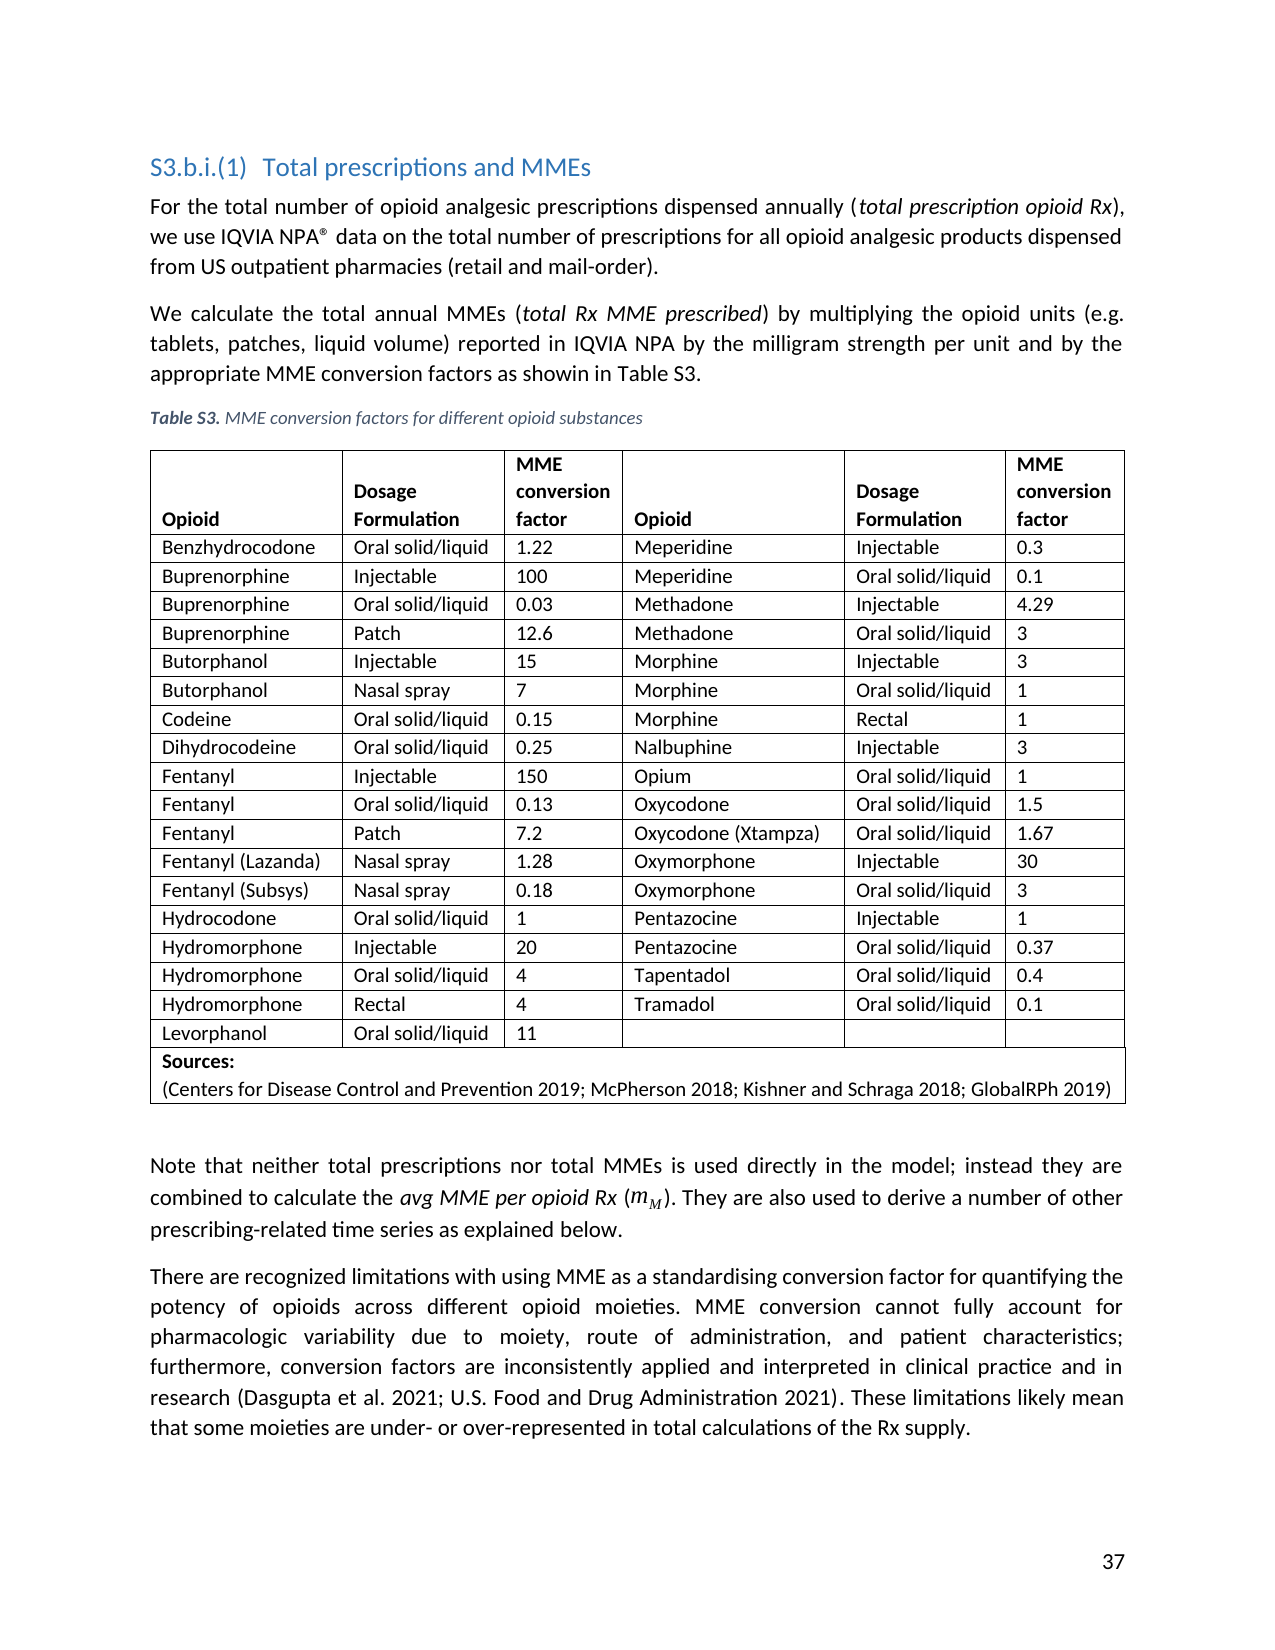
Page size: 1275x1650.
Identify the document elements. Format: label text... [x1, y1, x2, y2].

table_cell Oral solid/liquid [343, 906, 504, 933]
table_cell [1006, 1020, 1124, 1047]
table_cell Oral solid/liquid [343, 706, 504, 733]
table_cell 1 [1006, 763, 1124, 790]
table_cell 150 [505, 763, 622, 790]
table_cell Oral solid/liquid [343, 1020, 504, 1047]
table_cell Meperidine [623, 563, 844, 591]
text Table S3. MME conversion factors for different opioid substances [150, 406, 1125, 429]
table_cell 7 [505, 677, 622, 705]
table_cell Codeine [151, 706, 342, 733]
table_cell Oral solid/liquid [845, 877, 1005, 904]
table_cell 12.6 [505, 620, 622, 648]
table_cell Nasal spray [343, 849, 504, 876]
table_cell 1.67 [1006, 820, 1124, 847]
table_header MME conversion factor [1006, 451, 1124, 533]
table_cell 1 [1006, 677, 1124, 705]
table_cell Levorphanol [151, 1020, 342, 1047]
table_cell 0.3 [1006, 535, 1124, 562]
table_cell Meperidine [623, 535, 844, 562]
text For the total number of opioid analgesic prescriptions dispensed annually (total prescription opioid Rx), we use IQVIA NPA® data on the total number of prescriptions for all opioid analgesic products dispensed from US outpatient pharmacies (retail and mail-order). [150, 192, 1125, 280]
table_cell Benzhydrocodone [151, 535, 342, 562]
table_cell Injectable [845, 535, 1005, 562]
table_cell 0.03 [505, 592, 622, 619]
table_cell Tapentadol [623, 963, 844, 990]
table_cell Fentanyl [151, 763, 342, 790]
table_cell Methadone [623, 620, 844, 648]
text Note that neither total prescriptions nor total MMEs is used directly in the model; instead they are combined to calculate the avg MME per opioid Rx (). They are also used to derive a number of other prescribing-related time series as explained below. [150, 1151, 1125, 1243]
table_cell Morphine [623, 649, 844, 676]
table_cell Buprenorphine [151, 592, 342, 619]
table_cell Dihydrocodeine [151, 734, 342, 762]
table_cell 1 [505, 906, 622, 933]
table_cell 4 [505, 963, 622, 990]
table_cell Injectable [343, 763, 504, 790]
table_cell 0.18 [505, 877, 622, 904]
text There are recognized limitations with using MME as a standardising conversion factor for quantifying the potency of opioids across different opioid moieties. MME conversion cannot fully account for pharmacologic variability due to moiety, route of administration, and patient characteristics; furthermore, conversion factors are inconsistently applied and interpreted in clinical practice and in research (Dasgupta et al. 2021; U.S. Food and Drug Administration 2021). These limitations likely mean that some moieties are under- or over-represented in total calculations of the Rx supply. [150, 1262, 1125, 1441]
table_cell Oxymorphone [623, 849, 844, 876]
table_cell Nasal spray [343, 877, 504, 904]
table_cell Buprenorphine [151, 563, 342, 591]
table_cell Oral solid/liquid [845, 620, 1005, 648]
table_cell Opium [623, 763, 844, 790]
table_cell 4 [505, 991, 622, 1019]
table_cell Pentazocine [623, 906, 844, 933]
table_cell Hydromorphone [151, 934, 342, 962]
table_cell 3 [1006, 877, 1124, 904]
table_cell Methadone [623, 592, 844, 619]
table_cell 0.13 [505, 791, 622, 819]
table_cell Injectable [845, 649, 1005, 676]
table_cell 0.37 [1006, 934, 1124, 962]
table_cell Sources: (Centers for Disease Control and Prevention 2019; McPherson 2018; Kishner and Schraga 2018; GlobalRPh 2019) [151, 1048, 1125, 1103]
table_cell Butorphanol [151, 649, 342, 676]
table_cell Oral solid/liquid [845, 820, 1005, 847]
table_cell Morphine [623, 706, 844, 733]
table_cell Injectable [845, 906, 1005, 933]
table_cell Hydrocodone [151, 906, 342, 933]
table_cell 1.22 [505, 535, 622, 562]
table_cell 3 [1006, 649, 1124, 676]
table_cell 0.25 [505, 734, 622, 762]
table_cell Pentazocine [623, 934, 844, 962]
table_cell 0.1 [1006, 991, 1124, 1019]
table_cell [623, 1020, 844, 1047]
table_cell Injectable [845, 592, 1005, 619]
table_cell Fentanyl [151, 820, 342, 847]
table_cell Rectal [845, 706, 1005, 733]
subtitle Total prescriptions and MMEs [150, 150, 1125, 183]
table_header Dosage Formulation [343, 451, 504, 533]
table_cell Hydromorphone [151, 963, 342, 990]
table_cell Oral solid/liquid [343, 963, 504, 990]
table_cell Fentanyl (Subsys) [151, 877, 342, 904]
table_cell 100 [505, 563, 622, 591]
table_cell Butorphanol [151, 677, 342, 705]
table_cell Oral solid/liquid [845, 677, 1005, 705]
table_cell Buprenorphine [151, 620, 342, 648]
table_cell Oral solid/liquid [845, 963, 1005, 990]
table_header MME conversion factor [505, 451, 622, 533]
table_cell 11 [505, 1020, 622, 1047]
table_cell Patch [343, 820, 504, 847]
table_cell 0.1 [1006, 563, 1124, 591]
table_cell Oral solid/liquid [343, 592, 504, 619]
table_cell [845, 1020, 1005, 1047]
table_cell Fentanyl (Lazanda) [151, 849, 342, 876]
table_cell Oxycodone (Xtampza) [623, 820, 844, 847]
table_cell Oral solid/liquid [343, 791, 504, 819]
table_cell Oral solid/liquid [845, 763, 1005, 790]
table_cell Injectable [343, 563, 504, 591]
table_header Opioid [623, 451, 844, 533]
table_cell Rectal [343, 991, 504, 1019]
table_cell Hydromorphone [151, 991, 342, 1019]
table_cell Oxycodone [623, 791, 844, 819]
table_header Opioid [151, 451, 342, 533]
table_cell Injectable [343, 934, 504, 962]
table_cell 4.29 [1006, 592, 1124, 619]
table_cell Injectable [845, 849, 1005, 876]
table_cell 1.5 [1006, 791, 1124, 819]
table_cell 20 [505, 934, 622, 962]
table_cell Tramadol [623, 991, 844, 1019]
table_cell Nalbuphine [623, 734, 844, 762]
table_cell 1 [1006, 706, 1124, 733]
table_cell Oxymorphone [623, 877, 844, 904]
table_cell 1.28 [505, 849, 622, 876]
table_cell Oral solid/liquid [343, 535, 504, 562]
table_header Dosage Formulation [845, 451, 1005, 533]
table_cell Oral solid/liquid [845, 991, 1005, 1019]
table_cell 1 [1006, 906, 1124, 933]
table_cell 3 [1006, 620, 1124, 648]
table_cell Nasal spray [343, 677, 504, 705]
table_cell 15 [505, 649, 622, 676]
table_cell Oral solid/liquid [845, 563, 1005, 591]
table_cell 0.4 [1006, 963, 1124, 990]
text We calculate the total annual MMEs (total Rx MME prescribed) by multiplying the opioid units (e.g. tablets, patches, liquid volume) reported in IQVIA NPA by the milligram strength per unit and by the appropriate MME conversion factors as showin in Table S3. [150, 299, 1125, 388]
table_cell Patch [343, 620, 504, 648]
table_cell 3 [1006, 734, 1124, 762]
table_cell Injectable [343, 649, 504, 676]
table_cell Oral solid/liquid [845, 934, 1005, 962]
table_cell 7.2 [505, 820, 622, 847]
table_cell 0.15 [505, 706, 622, 733]
table_cell Morphine [623, 677, 844, 705]
table_cell Oral solid/liquid [343, 734, 504, 762]
table_cell Fentanyl [151, 791, 342, 819]
table_cell 30 [1006, 849, 1124, 876]
table_cell Oral solid/liquid [845, 791, 1005, 819]
table_cell Injectable [845, 734, 1005, 762]
